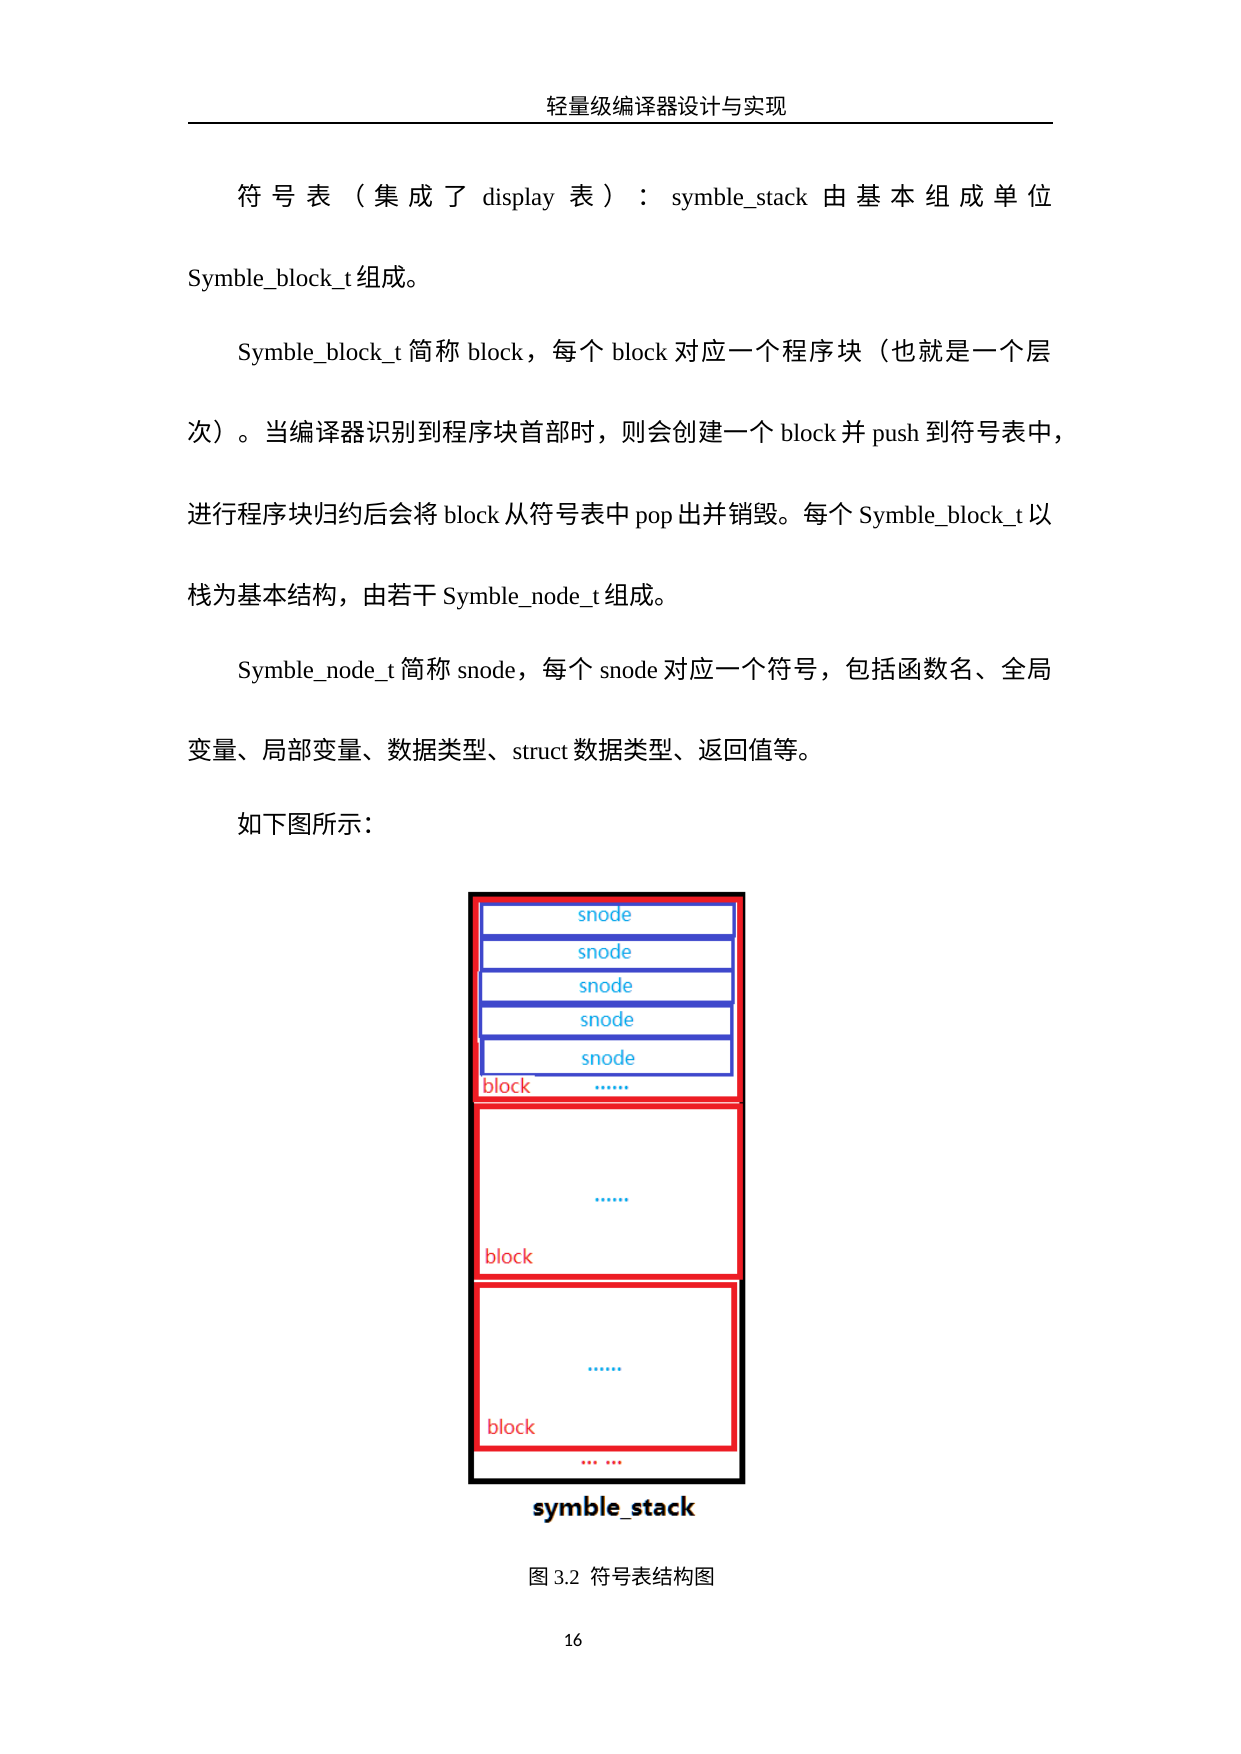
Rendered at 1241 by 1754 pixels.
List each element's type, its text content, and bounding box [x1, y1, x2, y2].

text Symble_block_t简称block，每个block对应一个程序块（也就是一个层次）。当编译器识别到程序块首部时，则会创建一个block并push到符号表中，进行程序块归约后会将block从符号表中pop出并销毁。每个Symble_block_t以栈为基本结构，由若干Symble_node_t组成。 [187, 317, 1053, 626]
text Symble_node_t简称snode，每个snode对应一个符号，包括函数名、全局变量、局部变量、数据类型、struct数据类型、返回值等。 [187, 635, 1053, 781]
text 符号表（集成了display表）：symble_stack由基本组成单位Symble_block_t组成。 [187, 162, 1053, 308]
text 图3.2 符号表结构图 [187, 1559, 1053, 1592]
picture [439, 864, 805, 1538]
text 如下图所示： [187, 790, 1053, 855]
